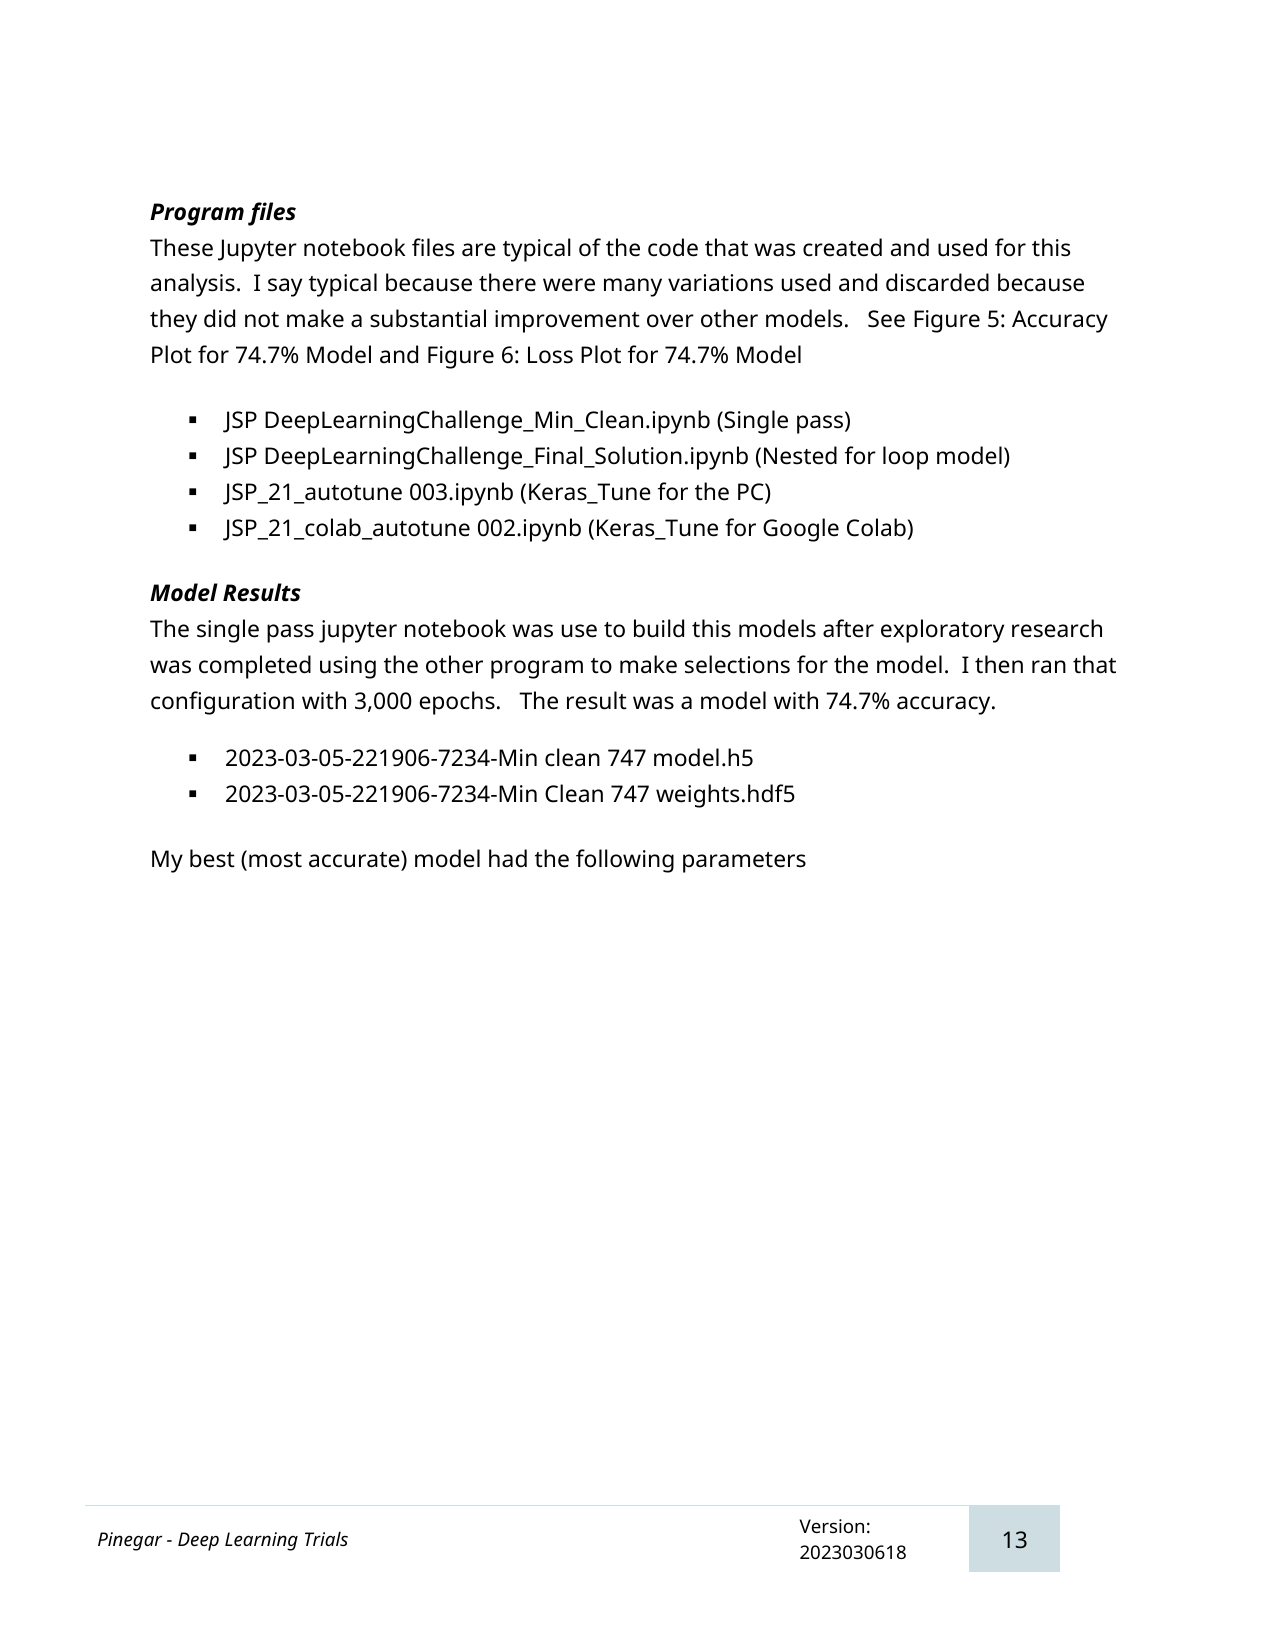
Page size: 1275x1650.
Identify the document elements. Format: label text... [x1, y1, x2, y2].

subtitle Program files [150, 196, 1125, 227]
list 2023-03-05-221906-7234-Min Clean 747 weights.hdf5 [187, 778, 1125, 809]
list JSP DeepLearningChallenge_Min_Clean.ipynb (Single pass) [187, 404, 1125, 436]
list 2023-03-05-221906-7234-Min clean 747 model.h5 [187, 742, 1125, 773]
list JSP DeepLearningChallenge_Final_Solution.ipynb (Nested for loop model) [187, 440, 1125, 472]
list JSP_21_autotune 003.ipynb (Keras_Tune for the PC) [187, 476, 1125, 507]
text My best (most accurate) model had the following parameters [150, 843, 1125, 874]
list JSP_21_colab_autotune 002.ipynb (Keras_Tune for Google Colab) [187, 512, 1125, 543]
text These Jupyter notebook files are typical of the code that was created and used for this analysis. I say typical because there were many variations used and discarded because they did not make a substantial improvement over other models. See Figure 5: Accuracy Plot for 74.7% Model and Figure 6: Loss Plot for 74.7% Model [150, 231, 1125, 371]
subtitle Model Results [150, 577, 1125, 608]
text The single pass jupyter notebook was use to build this models after exploratory research was completed using the other program to make selections for the model. I then ran that configuration with 3,000 epochs. The result was a model with 74.7% accuracy. [150, 613, 1125, 716]
